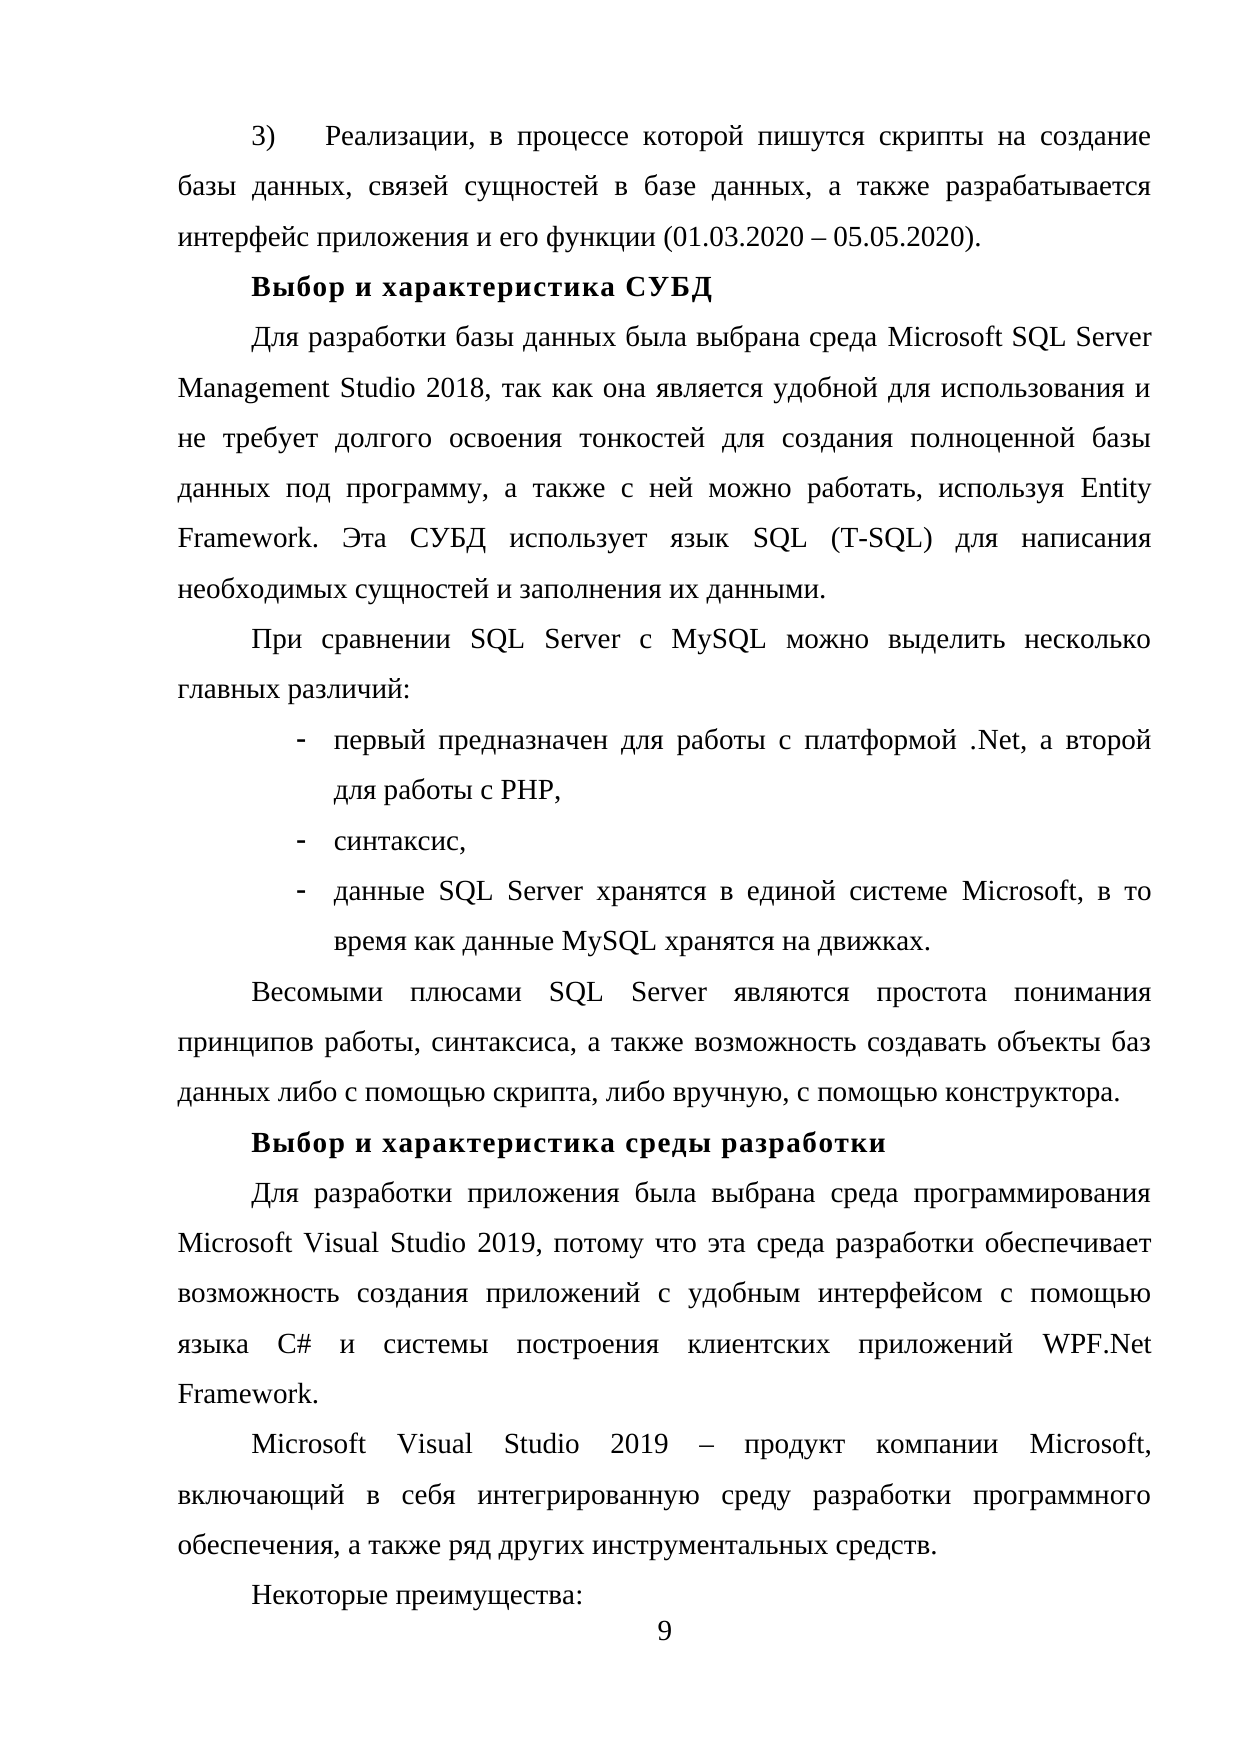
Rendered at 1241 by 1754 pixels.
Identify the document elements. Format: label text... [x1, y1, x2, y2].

text При сравнении SQL Server с MySQL можно выделить несколько главных различий: [177, 621, 1152, 705]
subtitle Выбор и характеристика СУБД [251, 269, 1152, 303]
subtitle Выбор и характеристика среды разработки [251, 1125, 1152, 1158]
list синтаксис, [296, 823, 1152, 856]
text Для разработки приложения была выбрана среда программирования Microsoft Visual Studio 2019, потому что эта среда разработки обеспечивает возможность создания приложений с удобным интерфейсом с помощью языка C# и системы построения клиентских приложений WPF.Net Framework. [177, 1175, 1152, 1410]
list первый предназначен для работы с платформой .Net, а второй для работы с PHP, [296, 722, 1152, 806]
text Некоторые преимущества: [177, 1577, 1152, 1611]
text Microsoft Visual Studio 2019 – продукт компании Microsoft, включающий в себя интегрированную среду разработки программного обеспечения, а также ряд других инструментальных средств. [177, 1427, 1152, 1561]
text Весомыми плюсами SQL Server являются простота понимания принципов работы, синтаксиса, а также возможность создавать объекты баз данных либо с помощью скрипта, либо вручную, с помощью конструктора. [177, 974, 1152, 1108]
list Реализации, в процессе которой пишутся скрипты на создание базы данных, связей сущностей в базе данных, а также разрабатывается интерфейс приложения и его функции (01.03.2020 – 05.05.2020). [177, 118, 1152, 252]
list данные SQL Server хранятся в единой системе Microsoft, в то время как данные MySQL хранятся на движках. [296, 873, 1152, 957]
text Для разработки базы данных была выбрана среда Microsoft SQL Server Management Studio 2018, так как она является удобной для использования и не требует долгого освоения тонкостей для создания полноценной базы данных под программу, а также с ней можно работать, используя Entity Framework. Эта СУБД использует язык SQL (T-SQL) для написания необходимых сущностей и заполнения их данными. [177, 319, 1152, 604]
